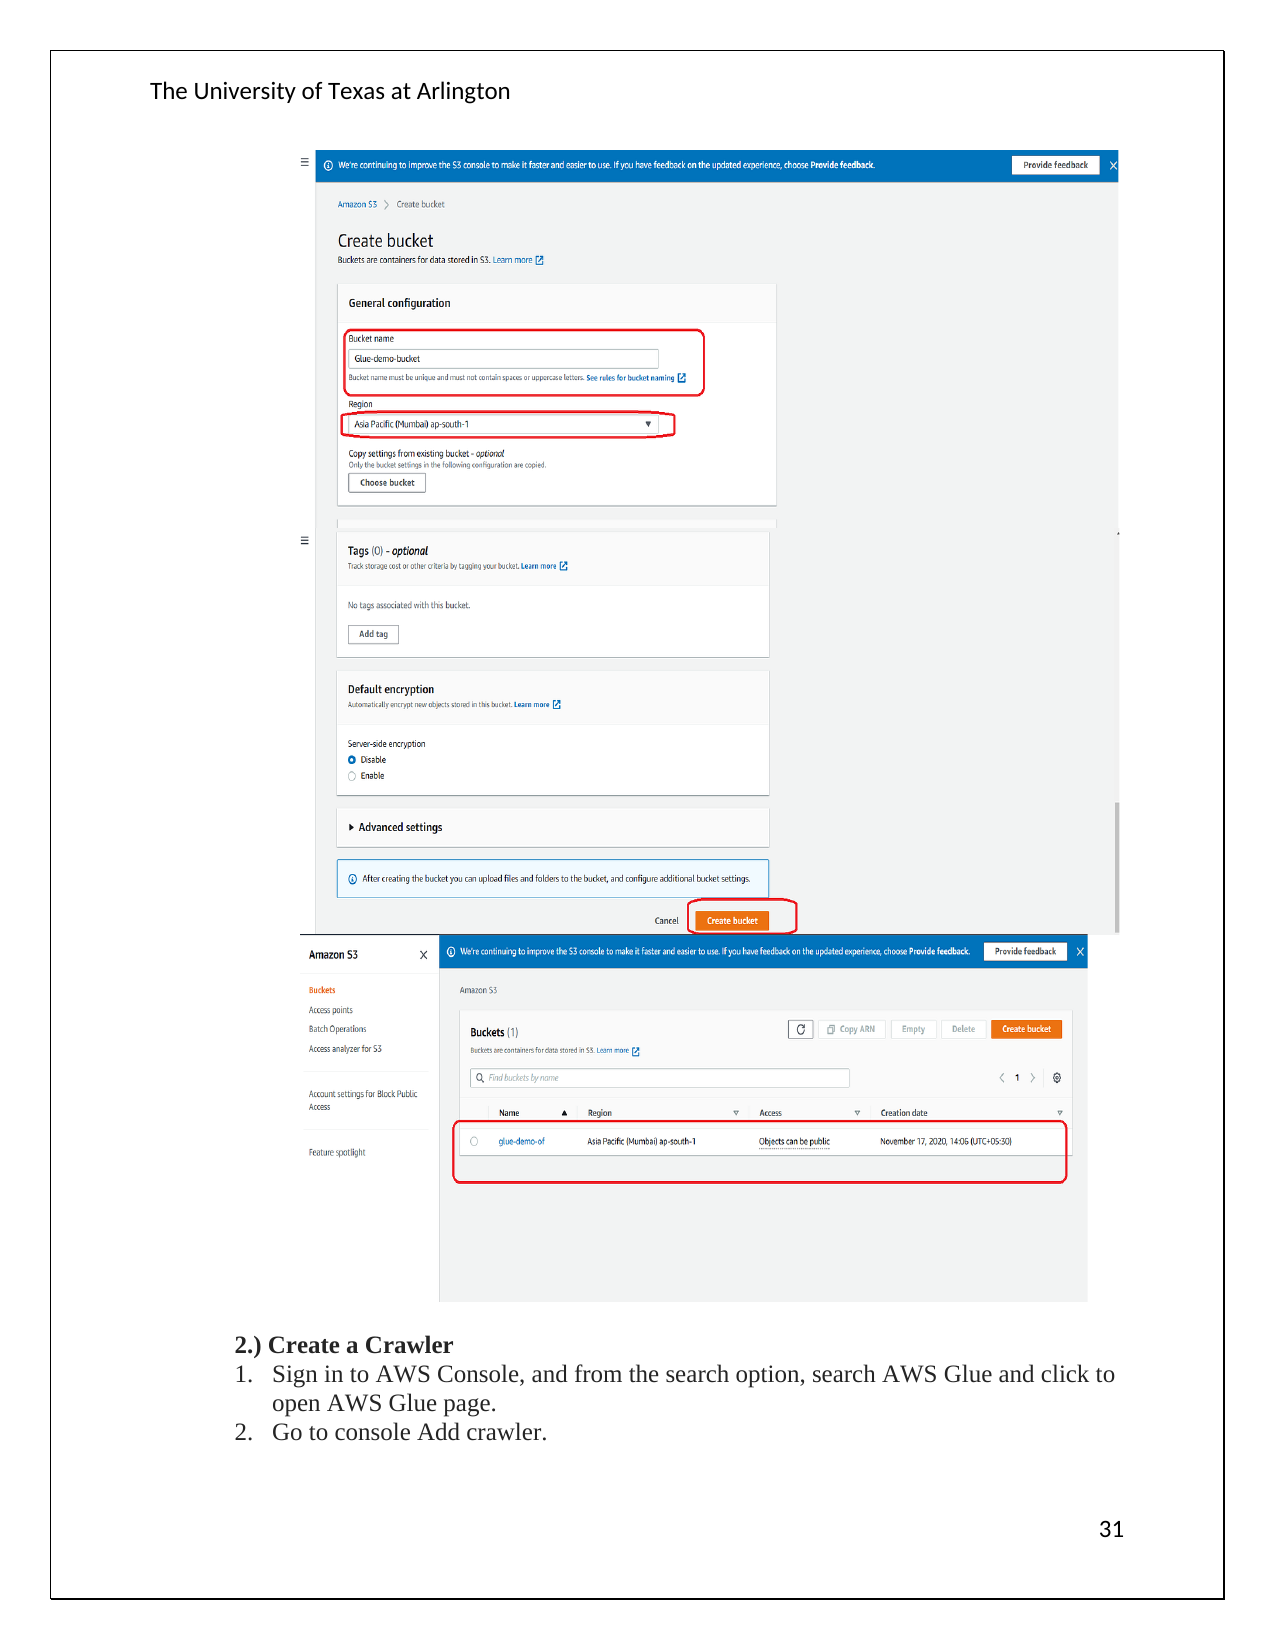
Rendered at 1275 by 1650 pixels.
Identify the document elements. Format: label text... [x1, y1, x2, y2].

picture [300, 150, 1120, 1302]
text 2.) Create a Crawler [234, 1330, 1124, 1359]
list Sign in to AWS Console, and from the search option, search AWS Glue and click to open AWS Glue page. [234, 1359, 1124, 1417]
list Go to console Add crawler. [234, 1417, 1124, 1445]
